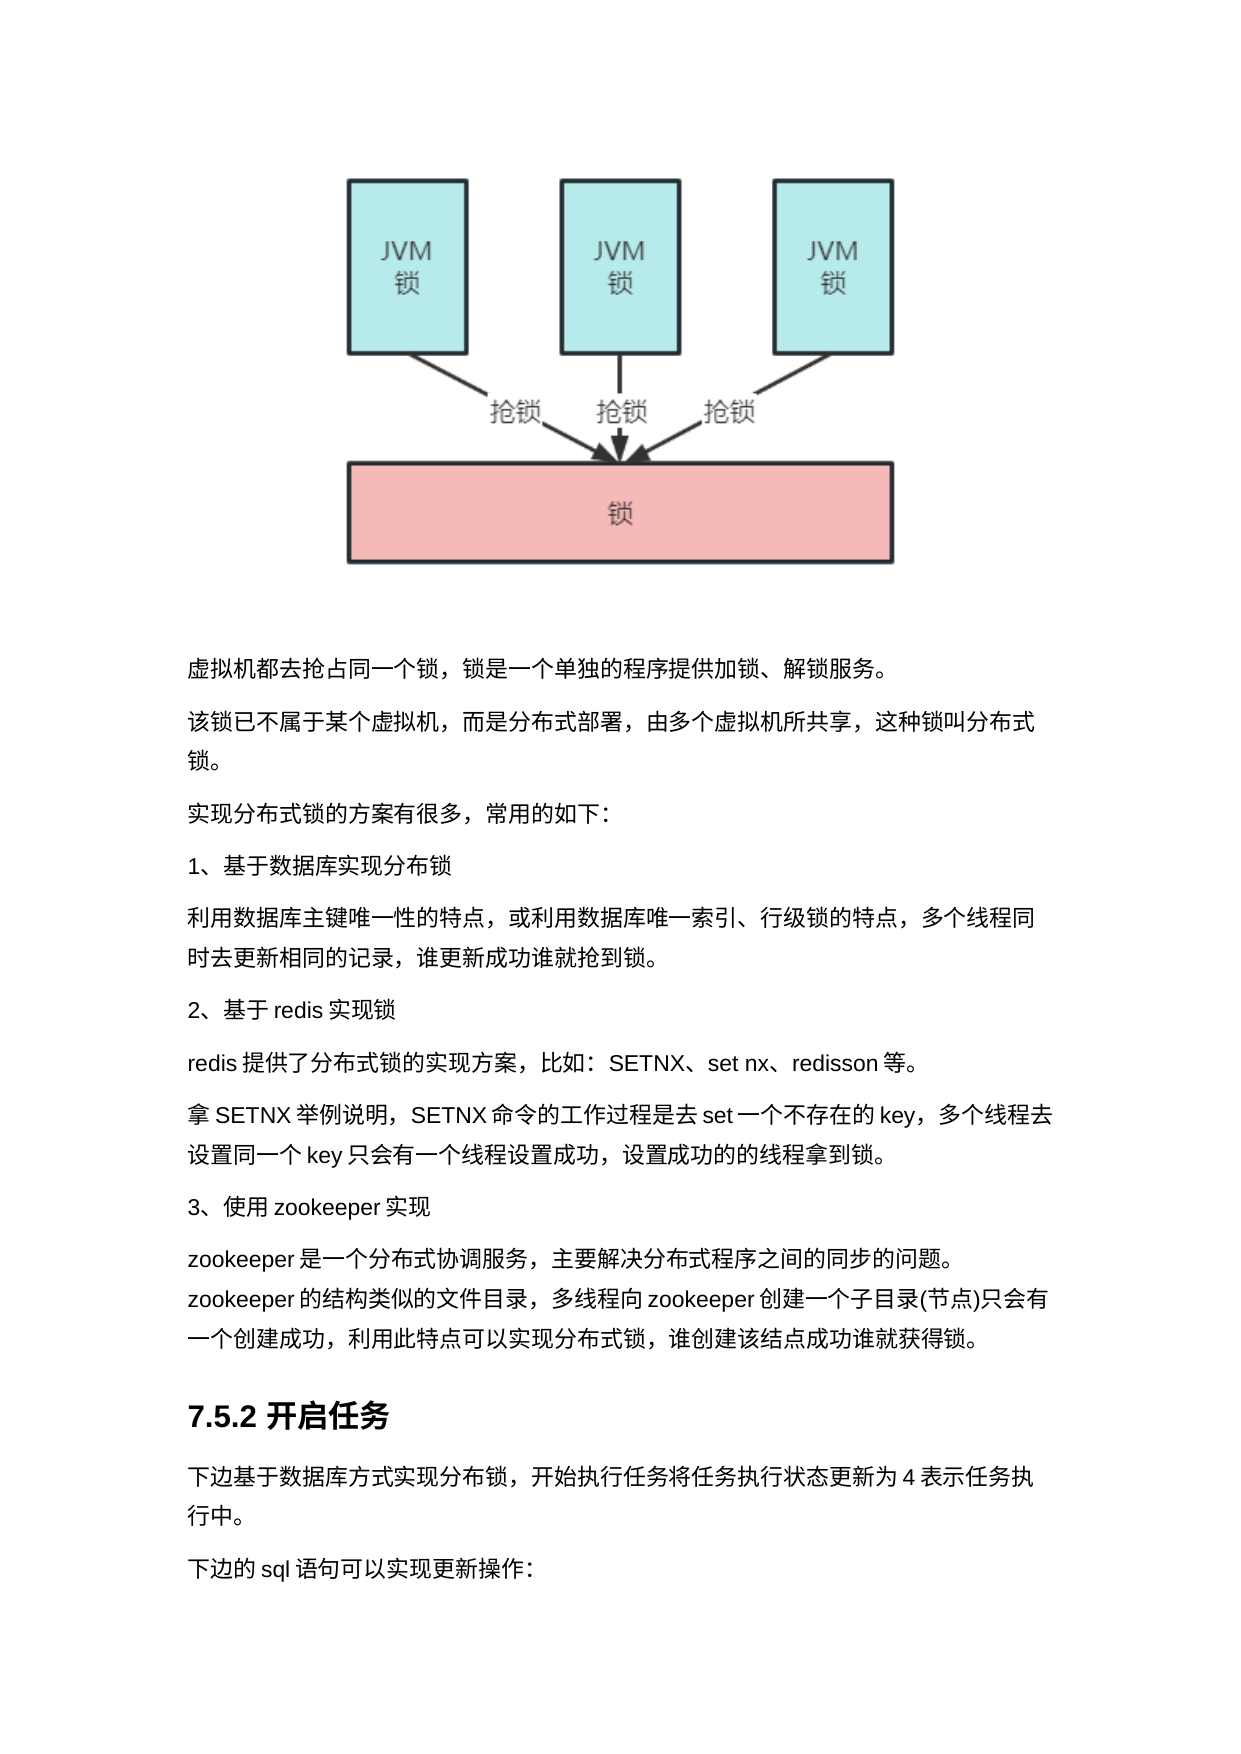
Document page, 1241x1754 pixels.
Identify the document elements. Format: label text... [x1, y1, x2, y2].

text redis提供了分布式锁的实现方案，比如：SETNX、set nx、redisson等。 [187, 1044, 1053, 1078]
text zookeeper是一个分布式协调服务，主要解决分布式程序之间的同步的问题。zookeeper的结构类似的文件目录，多线程向zookeeper创建一个子目录(节点)只会有一个创建成功，利用此特点可以实现分布式锁，谁创建该结点成功谁就获得锁。 [187, 1241, 1053, 1354]
text 1、基于数据库实现分布锁 [187, 848, 1053, 881]
picture [322, 150, 918, 585]
text 利用数据库主键唯一性的特点，或利用数据库唯一索引、行级锁的特点，多个线程同时去更新相同的记录，谁更新成功谁就抢到锁。 [187, 900, 1053, 973]
text 2、基于redis实现锁 [187, 992, 1053, 1025]
text 拿SETNX举例说明，SETNX命令的工作过程是去set一个不存在的key，多个线程去设置同一个key只会有一个线程设置成功，设置成功的的线程拿到锁。 [187, 1097, 1053, 1170]
text 3、使用zookeeper实现 [187, 1189, 1053, 1222]
text 虚拟机都去抢占同一个锁，锁是一个单独的程序提供加锁、解锁服务。 [187, 651, 1053, 684]
text 下边的sql语句可以实现更新操作： [187, 1550, 1053, 1584]
text 7.5.2 开启任务 [187, 1392, 1053, 1437]
text 下边基于数据库方式实现分布锁，开始执行任务将任务执行状态更新为4表示任务执行中。 [187, 1458, 1053, 1531]
text 该锁已不属于某个虚拟机，而是分布式部署，由多个虚拟机所共享，这种锁叫分布式锁。 [187, 703, 1053, 776]
text 实现分布式锁的方案有很多，常用的如下： [187, 795, 1053, 829]
